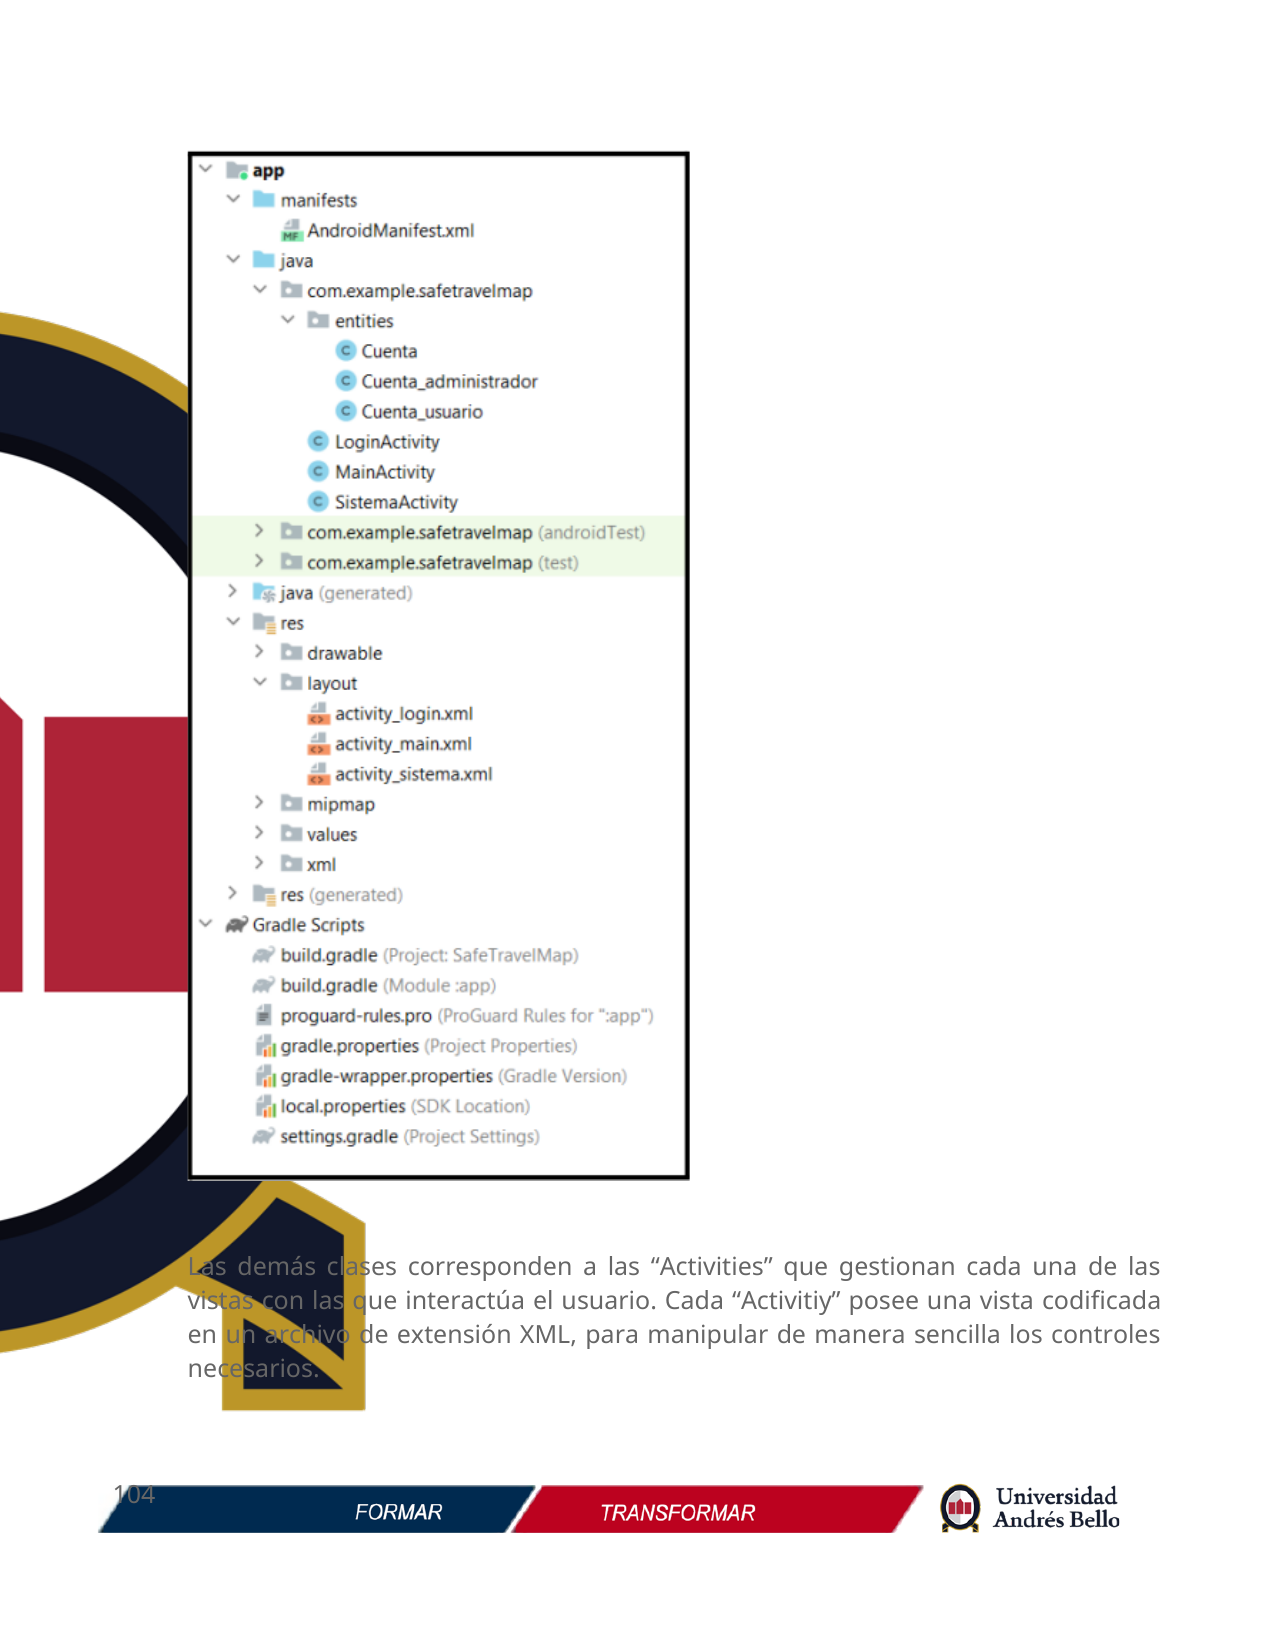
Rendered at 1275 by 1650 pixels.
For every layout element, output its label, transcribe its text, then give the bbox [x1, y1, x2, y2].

list Las demás clases corresponden a las “Activities” que gestionan cada una de las vistas con las que interactúa el usuario. Cada “Activitiy” posee una vista codificada en un archivo de extensión XML, para manipular de manera sencilla los controles necesarios. [187, 1249, 1162, 1385]
picture [0, 150, 690, 1423]
picture [97, 1483, 1120, 1533]
